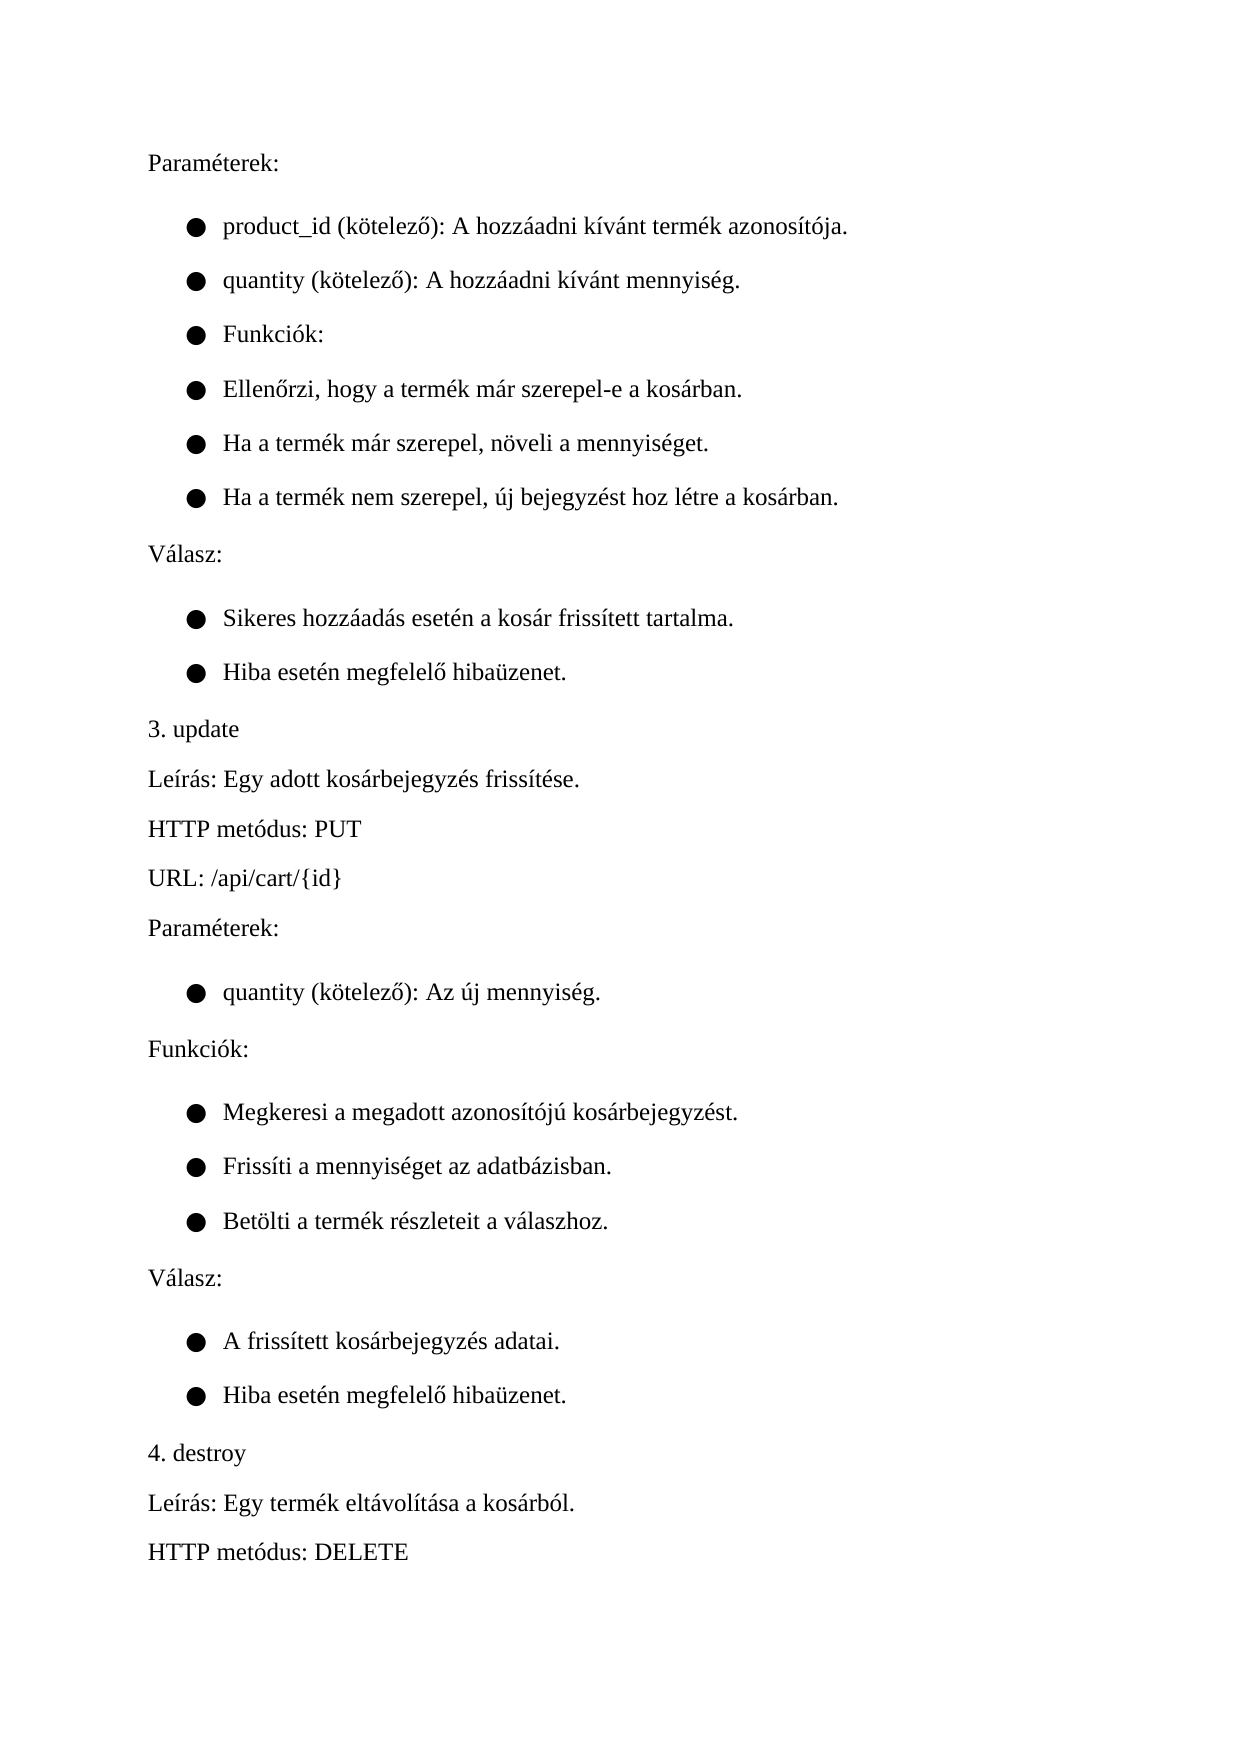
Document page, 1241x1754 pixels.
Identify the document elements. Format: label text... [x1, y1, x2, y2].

list Sikeres hozzáadás esetén a kosár frissített tartalma. [185, 589, 1093, 641]
list product_id (kötelező): A hozzáadni kívánt termék azonosítója. [185, 197, 1093, 248]
list quantity (kötelező): Az új mennyiség. [185, 963, 1093, 1014]
text 4. destroy [148, 1438, 1093, 1467]
text Funkciók: [148, 1034, 1093, 1063]
list A frissített kosárbejegyzés adatai. [185, 1313, 1093, 1364]
list Ellenőrzi, hogy a termék már szerepel-e a kosárban. [185, 360, 1093, 411]
list Hiba esetén megfelelő hibaüzenet. [185, 1367, 1093, 1418]
text Paraméterek: [148, 148, 1093, 176]
list Ha a termék nem szerepel, új bejegyzést hoz létre a kosárban. [185, 469, 1093, 520]
list quantity (kötelező): A hozzáadni kívánt mennyiség. [185, 252, 1093, 303]
list Megkeresi a megadott azonosítójú kosárbejegyzést. [185, 1083, 1093, 1135]
text Leírás: Egy termék eltávolítása a kosárból. [148, 1488, 1093, 1516]
text HTTP metódus: DELETE [148, 1537, 1093, 1566]
list Funkciók: [185, 306, 1093, 357]
text HTTP metódus: PUT [148, 814, 1093, 843]
text Paraméterek: [148, 913, 1093, 942]
list Frissíti a mennyiséget az adatbázisban. [185, 1138, 1093, 1189]
list Betölti a termék részleteit a válaszhoz. [185, 1192, 1093, 1243]
list Ha a termék már szerepel, növeli a mennyiséget. [185, 414, 1093, 466]
text 3. update [148, 714, 1093, 743]
text Válasz: [148, 1263, 1093, 1292]
text Válasz: [148, 539, 1093, 568]
list Hiba esetén megfelelő hibaüzenet. [185, 643, 1093, 695]
text URL: /api/cart/{id} [148, 863, 1093, 892]
text Leírás: Egy adott kosárbejegyzés frissítése. [148, 764, 1093, 793]
